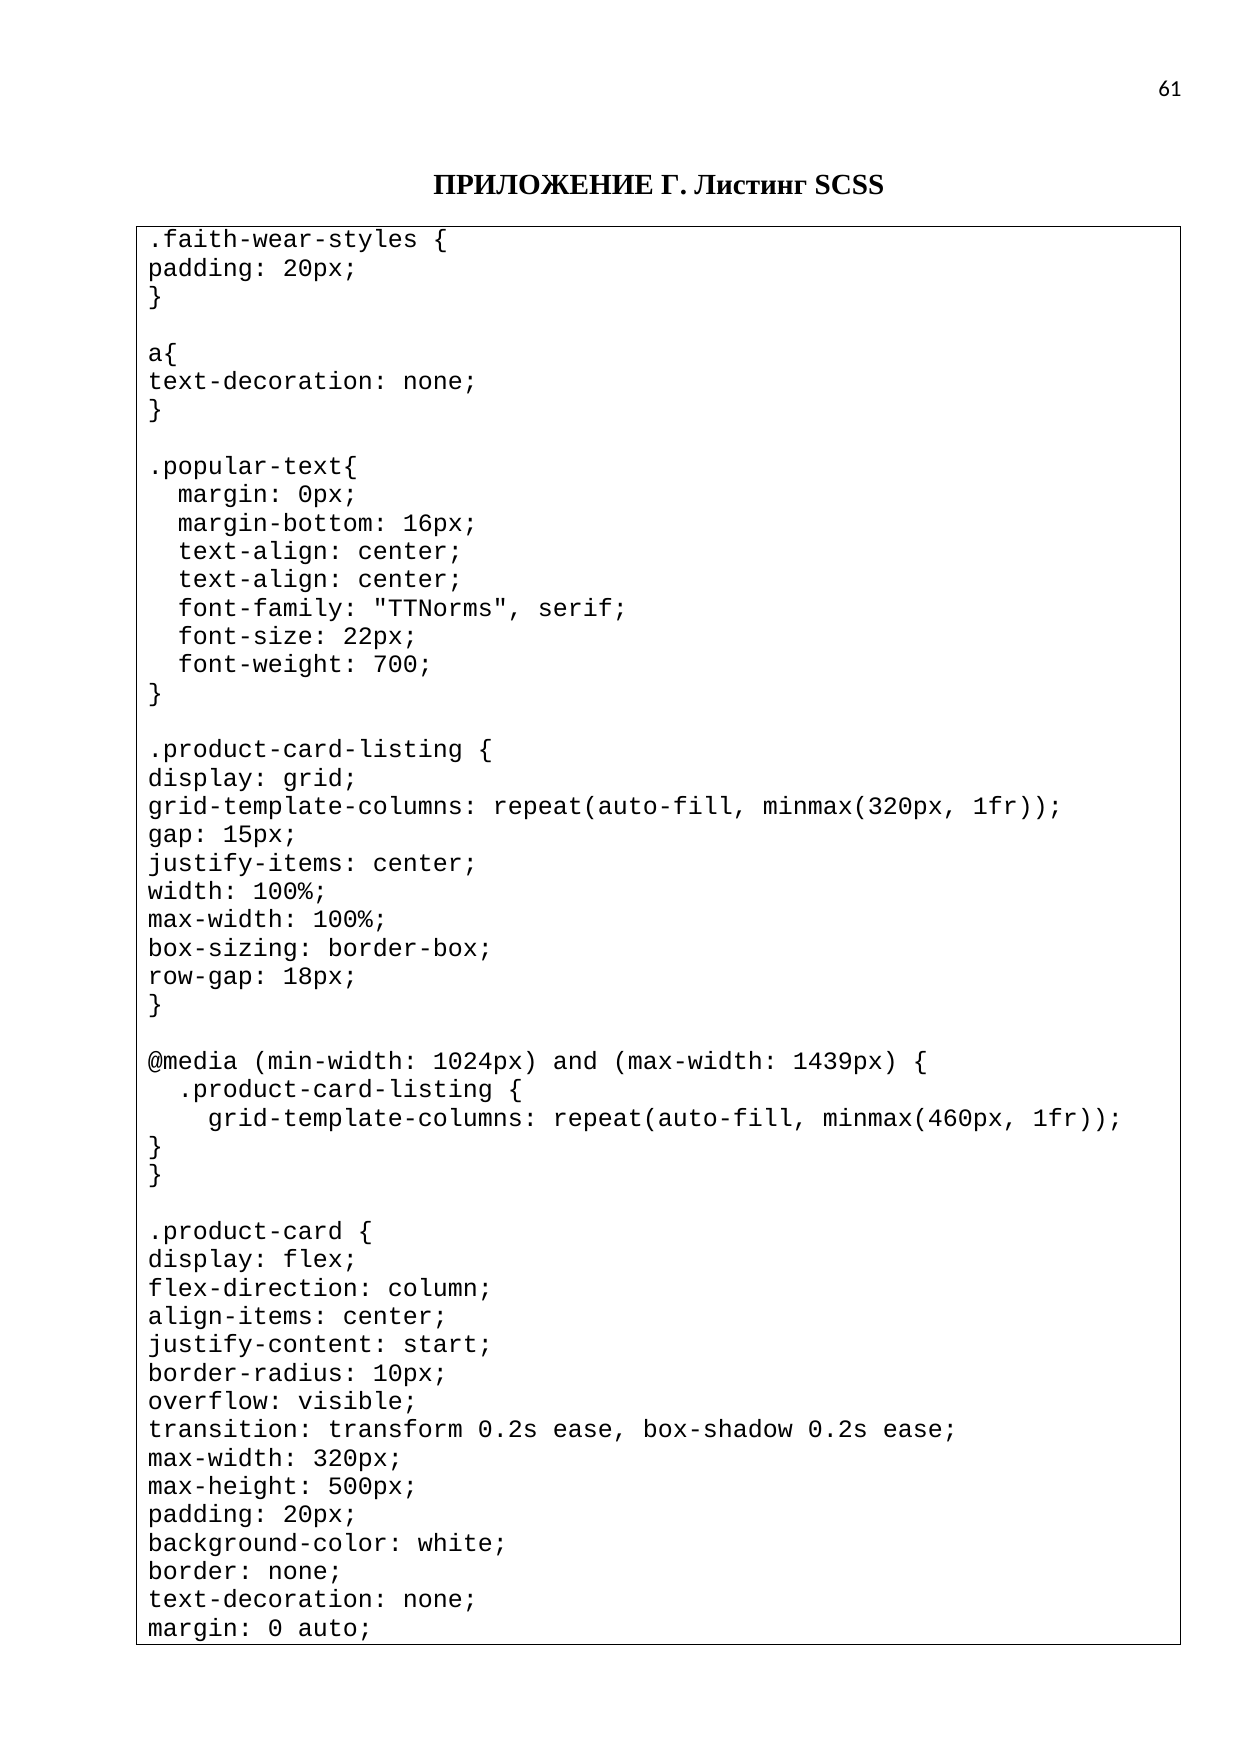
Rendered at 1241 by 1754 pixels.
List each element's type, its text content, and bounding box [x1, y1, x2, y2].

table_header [137, 227, 1180, 1644]
subtitle ПРИЛОЖЕНИЕ Г. Листинг SCSS [136, 167, 1181, 201]
